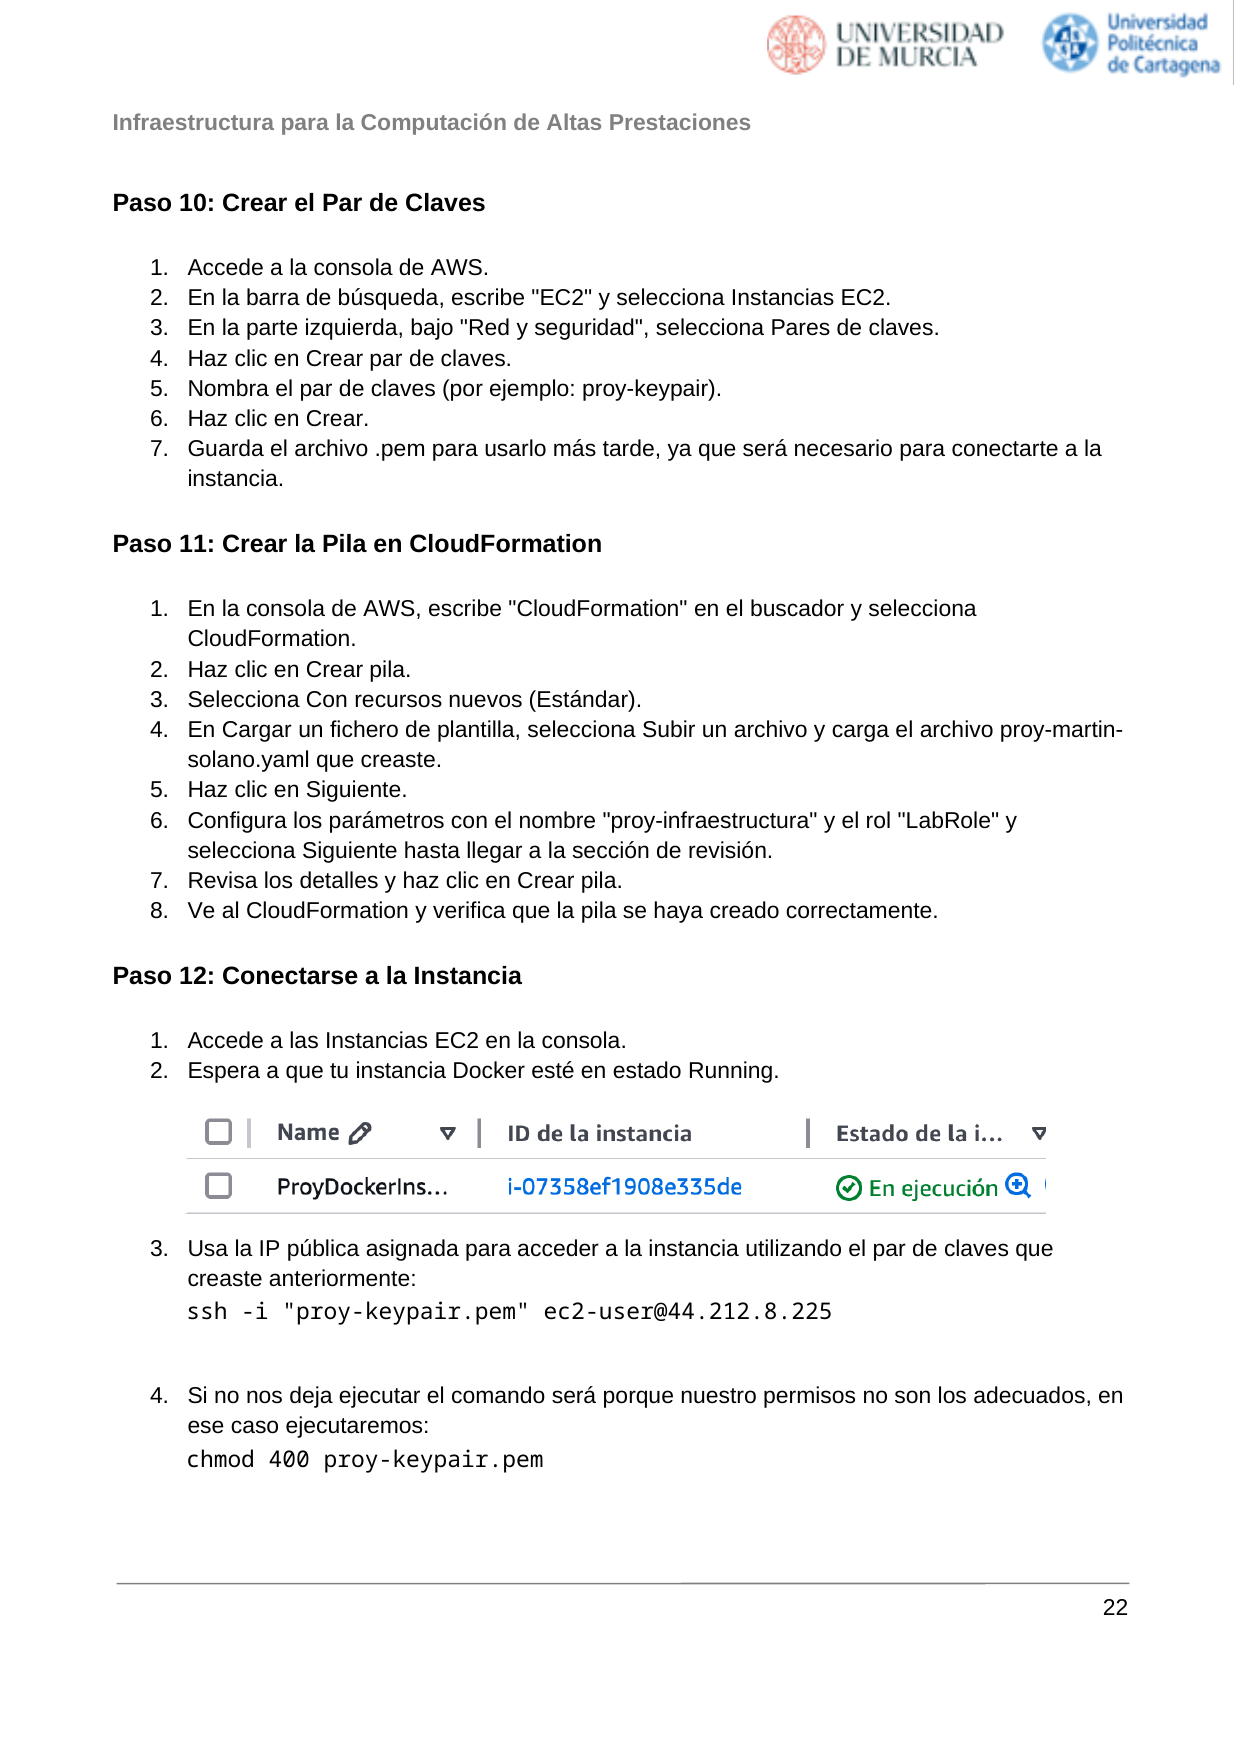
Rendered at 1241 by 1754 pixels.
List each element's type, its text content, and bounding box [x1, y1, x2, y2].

list En Cargar un fichero de plantilla, selecciona Subir un archivo y carga el archivo proy-martin-solano.yaml que creaste. [150, 716, 1128, 772]
list En la parte izquierda, bajo "Red y seguridad", selecciona Pares de claves. [150, 314, 1128, 341]
list Usa la IP pública asignada para acceder a la instancia utilizando el par de claves que creaste anteriormente: [150, 1235, 1128, 1291]
list Accede a la consola de AWS. [150, 254, 1128, 280]
list Haz clic en Crear pila. [150, 656, 1128, 682]
list Espera a que tu instancia Docker esté en estado Running. [150, 1057, 1128, 1083]
list En la consola de AWS, escribe "CloudFormation" en el buscador y selecciona CloudFormation. [150, 595, 1128, 652]
subtitle Paso 10: Crear el Par de Claves [112, 188, 1128, 216]
subtitle Paso 11: Crear la Pila en CloudFormation [112, 529, 1128, 558]
list Si no nos deja ejecutar el comando será porque nuestro permisos no son los adecuados, en ese caso ejecutaremos: [150, 1382, 1128, 1439]
text ssh -i "proy-keypair.pem" ec2-user@44.212.8.225 [186, 1295, 1128, 1327]
picture [767, 12, 1006, 77]
text chmod 400 proy-keypair.pem [186, 1443, 1128, 1474]
list Haz clic en Siguiente. [150, 776, 1128, 803]
subtitle Paso 12: Conectarse a la Instancia [112, 961, 1128, 989]
list Accede a las Instancias EC2 en la consola. [150, 1027, 1128, 1053]
list Guarda el archivo .pem para usarlo más tarde, ya que será necesario para conectarte a la instancia. [150, 435, 1128, 492]
list Revisa los detalles y haz clic en Crear pila. [150, 867, 1128, 893]
picture [1026, 0, 1234, 82]
list En la barra de búsqueda, escribe "EC2" y selecciona Instancias EC2. [150, 284, 1128, 311]
list Selecciona Con recursos nuevos (Estándar). [150, 686, 1128, 712]
list Nombra el par de claves (por ejemplo: proy-keypair). [150, 375, 1128, 401]
list Haz clic en Crear. [150, 405, 1128, 431]
list Configura los parámetros con el nombre "proy-infraestructura" y el rol "LabRole" y selecciona Siguiente hasta llegar a la sección de revisión. [150, 807, 1128, 863]
list Haz clic en Crear par de claves. [150, 344, 1128, 371]
list Ve al CloudFormation y verifica que la pila se haya creado correctamente. [150, 897, 1128, 923]
